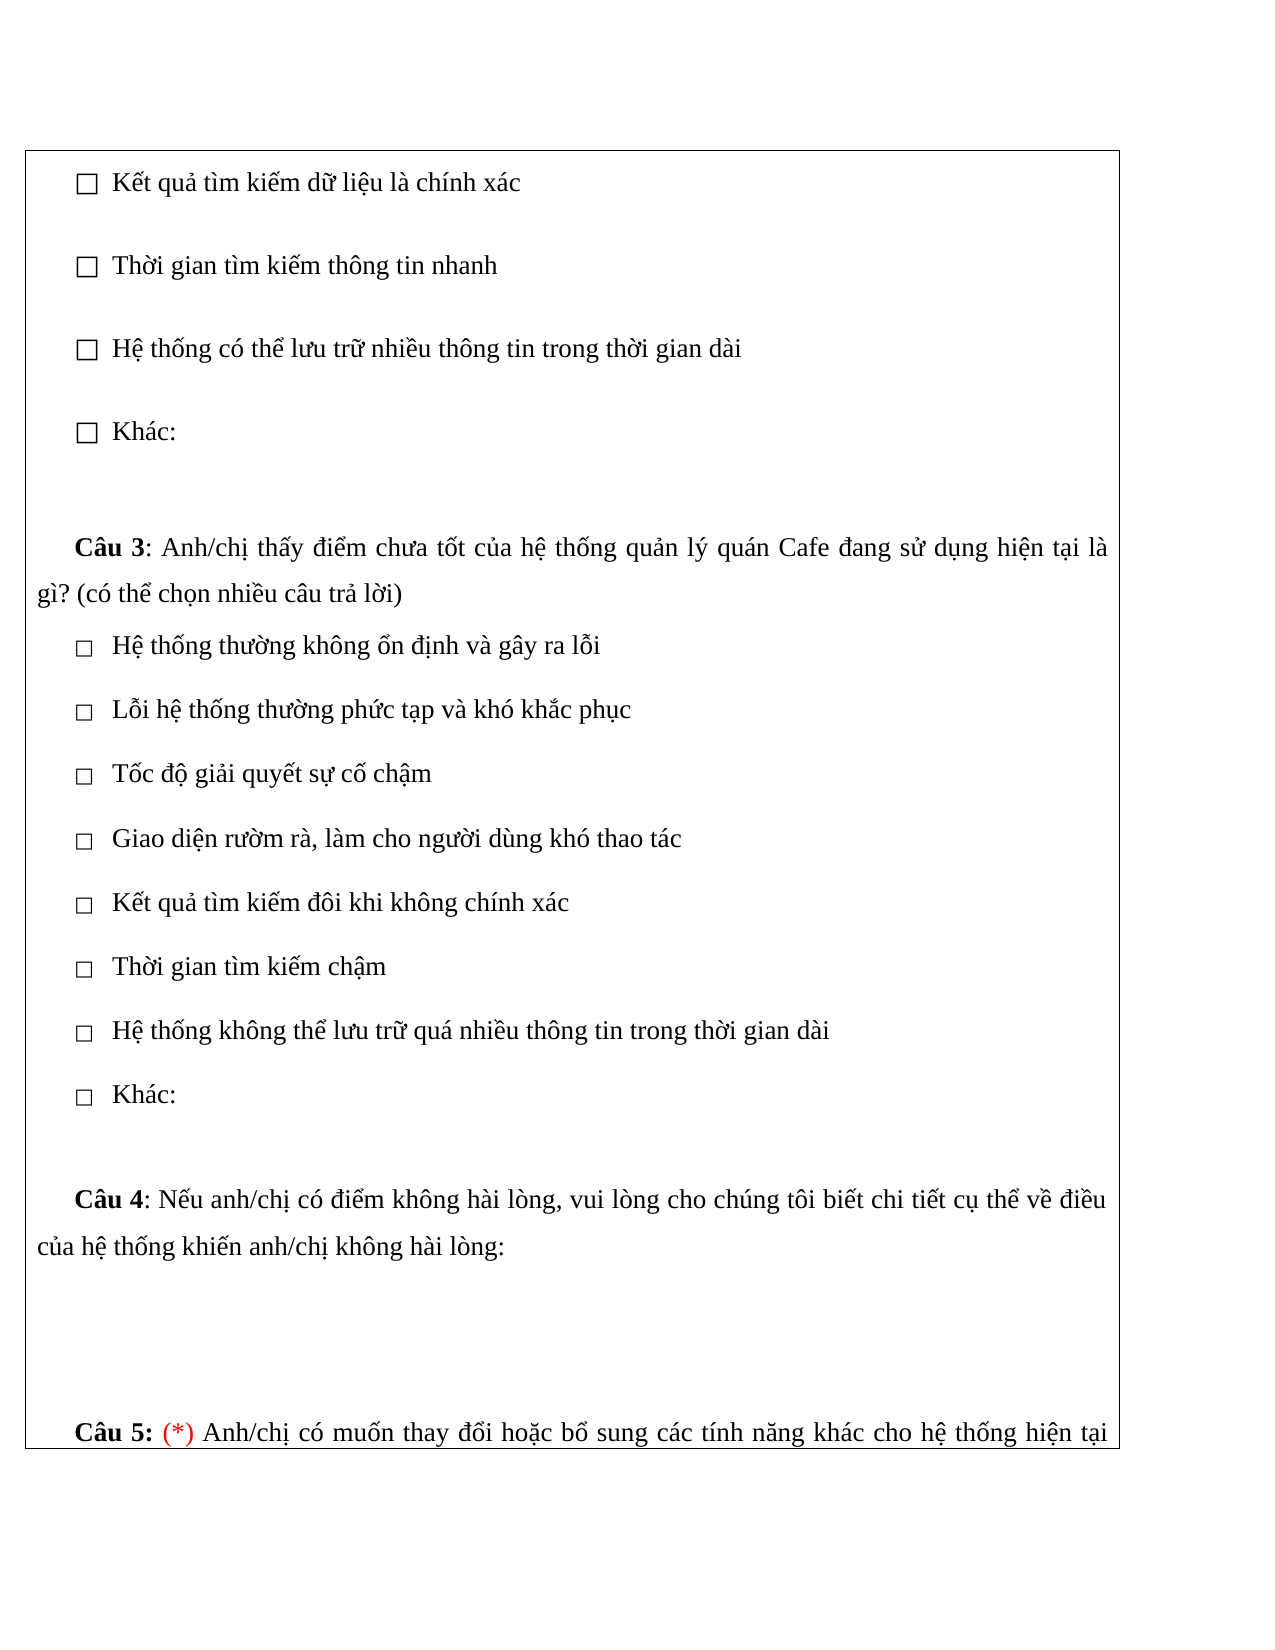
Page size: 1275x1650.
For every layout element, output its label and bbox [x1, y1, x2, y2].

table_header [26, 151, 1119, 1448]
